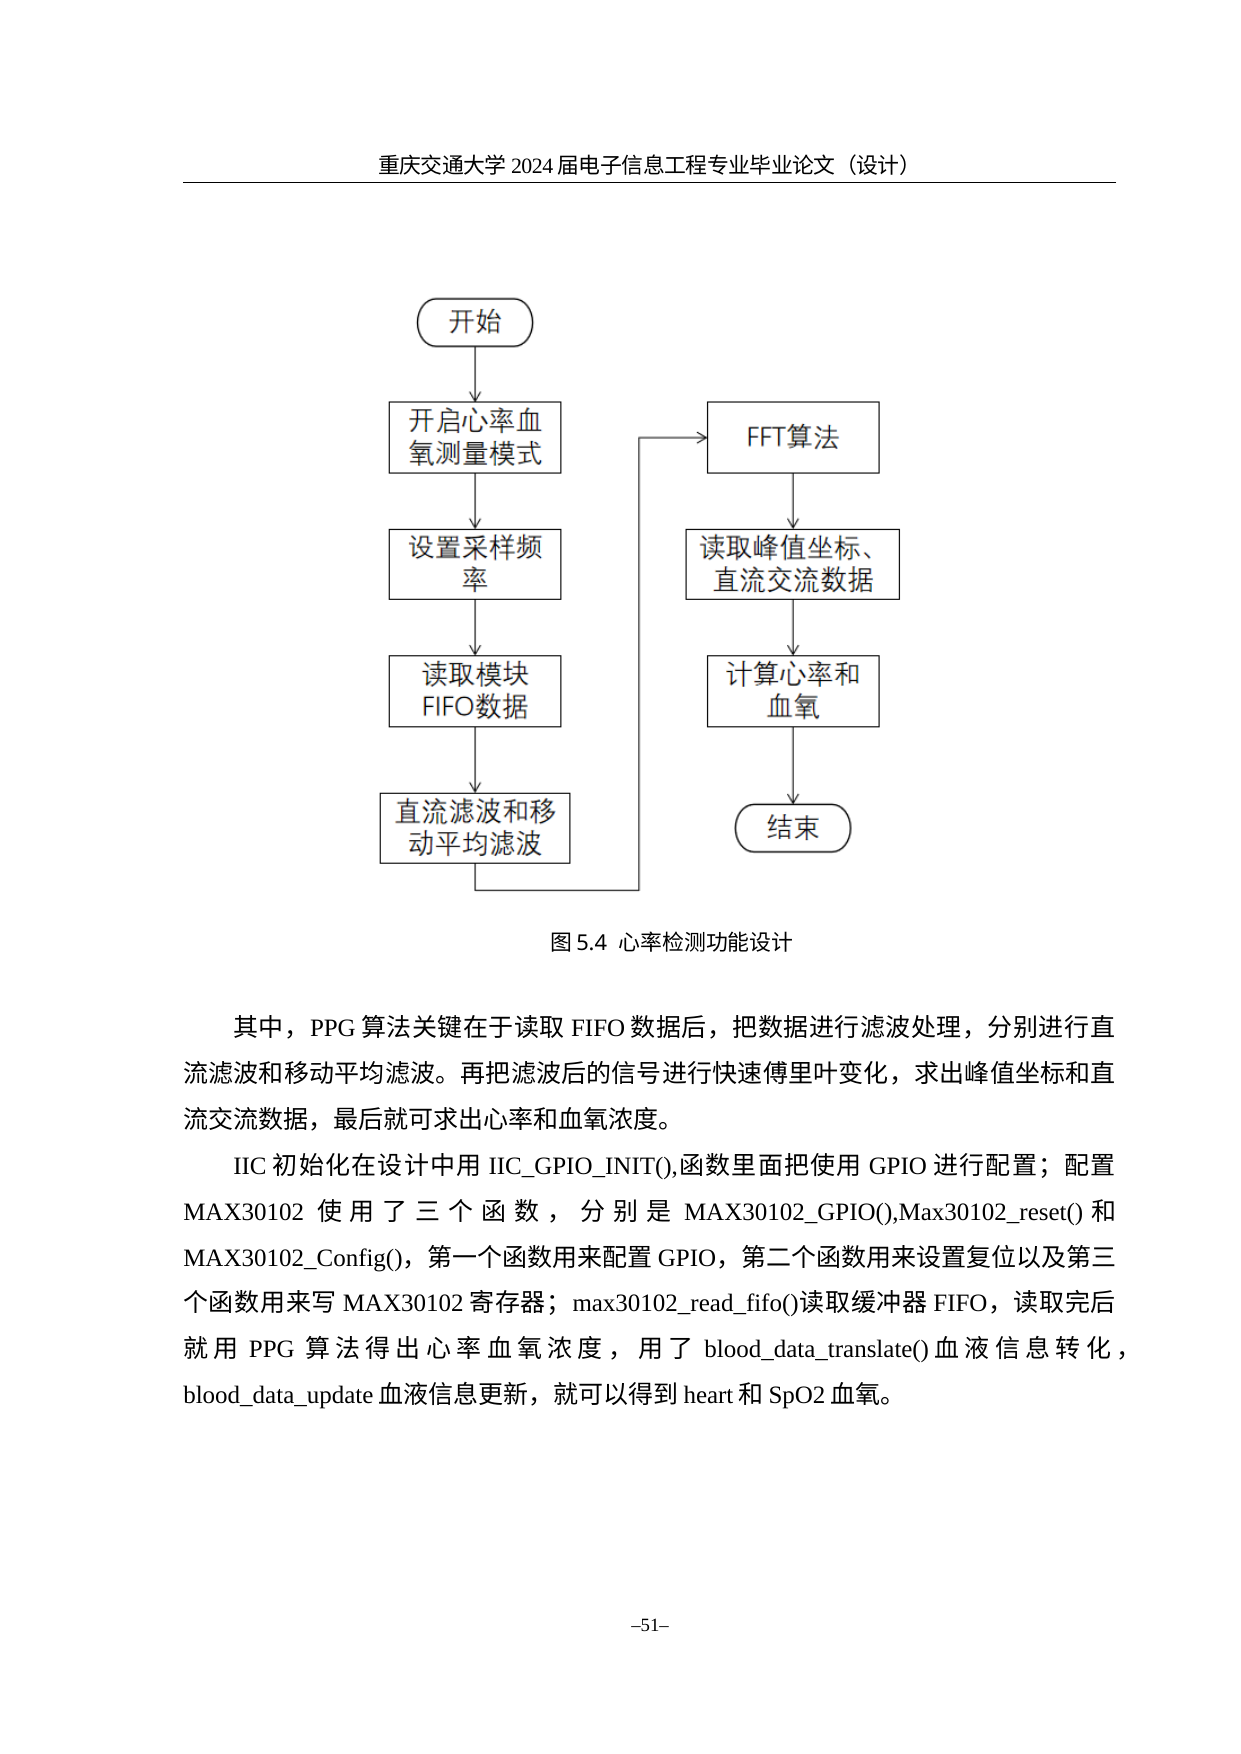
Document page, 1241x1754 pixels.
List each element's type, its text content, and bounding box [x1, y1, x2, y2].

text 其中，PPG算法关键在于读取FIFO数据后，把数据进行滤波处理，分别进行直流滤波和移动平均滤波。再把滤波后的信号进行快速傅里叶变化，求出峰值坐标和直流交流数据，最后就可求出心率和血氧浓度。 [183, 1000, 1116, 1138]
text IIC初始化在设计中用IIC_GPIO_INIT(),函数里面把使用GPIO进行配置；配置MAX30102使用了三个函数，分别是MAX30102_GPIO(),Max30102_reset()和MAX30102_Config()，第一个函数用来配置GPIO，第二个函数用来设置复位以及第三个函数用来写MAX30102寄存器；max30102_read_fifo()读取缓冲器FIFO，读取完后就用PPG算法得出心率血氧浓度，用了blood_data_translate()血液信息转化，blood_data_update血液信息更新，就可以得到heart和SpO2血氧。 [183, 1138, 1116, 1413]
picture [373, 291, 926, 918]
text 图5.4 心率检测功能设计 [183, 924, 1116, 956]
